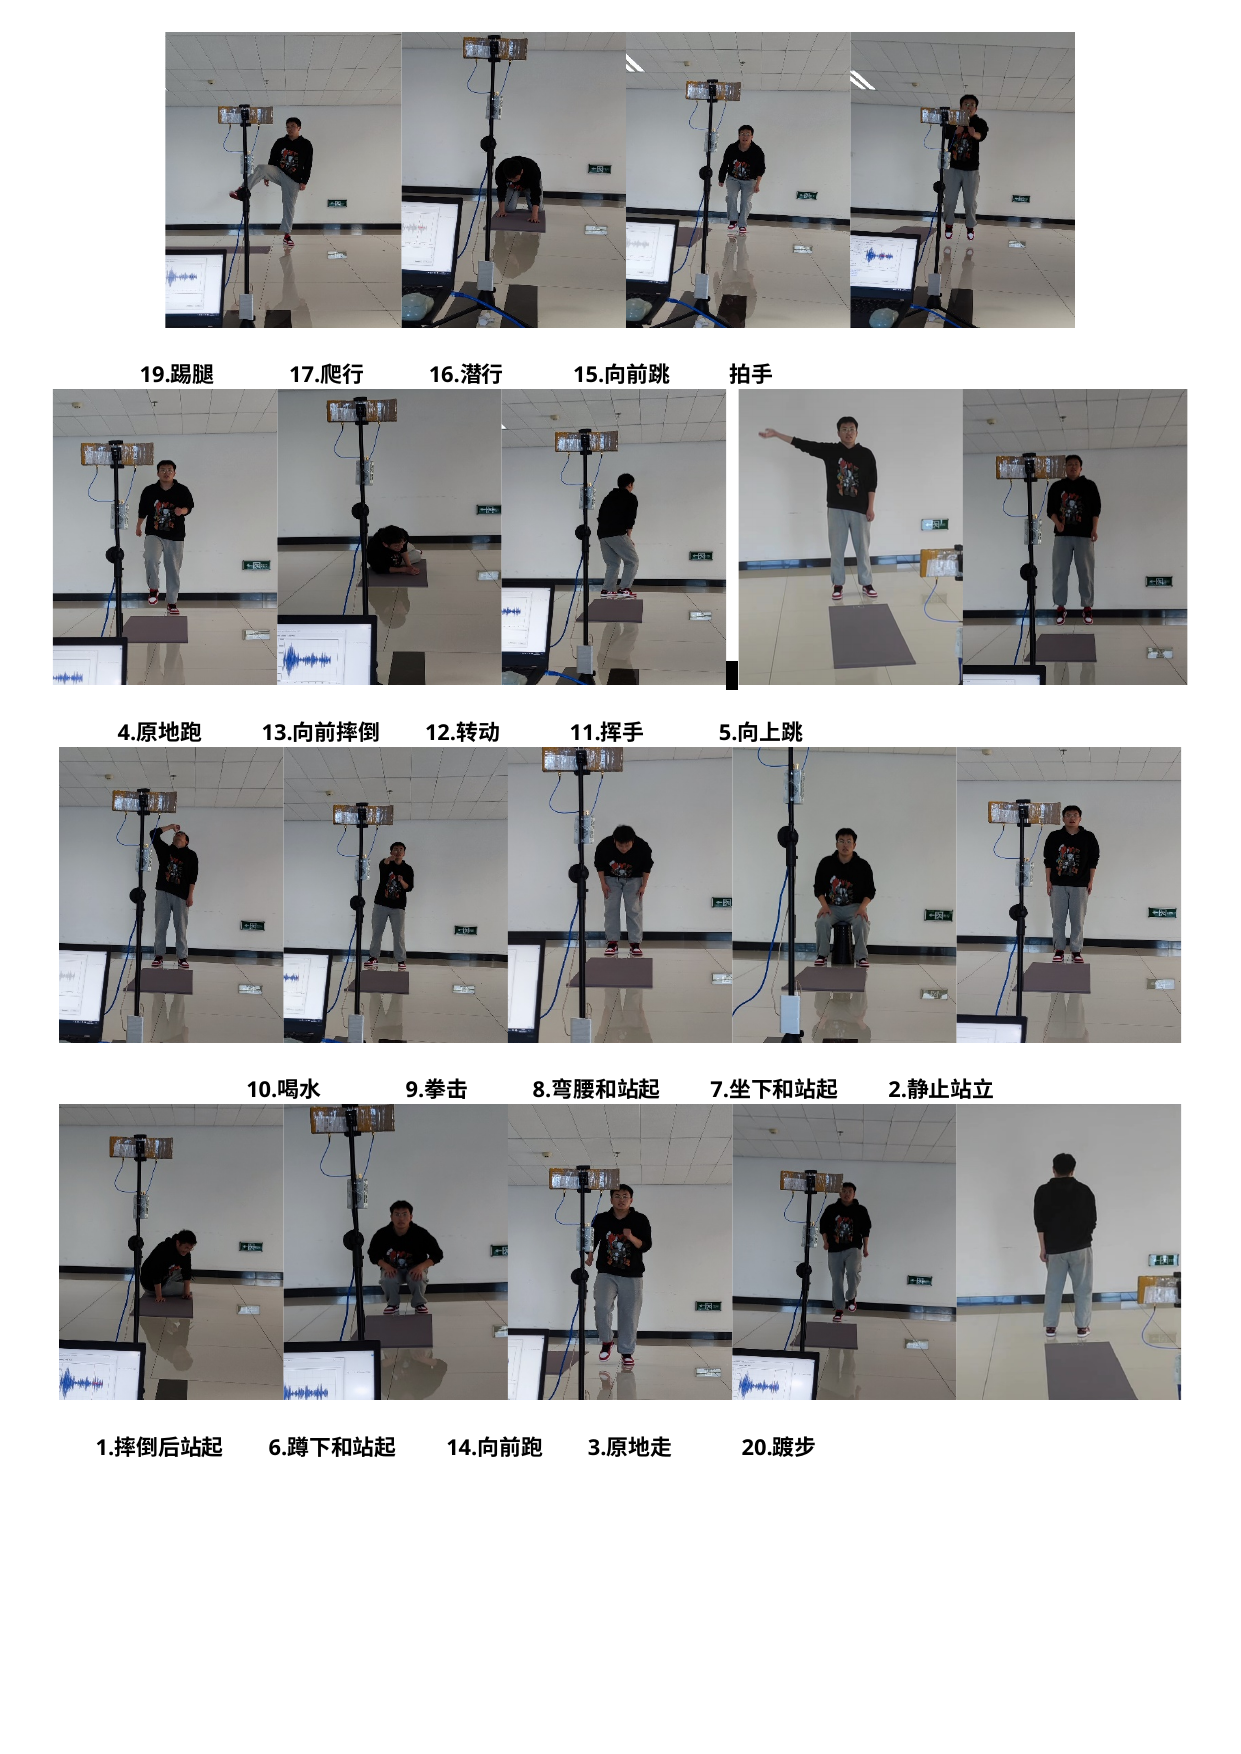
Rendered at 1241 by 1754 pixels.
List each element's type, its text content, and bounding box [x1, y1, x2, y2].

text 10.喝水 9.拳击 8.弯腰和站起 7.坐下和站起 2.静止站立 [29, 1072, 1211, 1104]
text 4.原地跑 13.向前摔倒 12.转动 11.挥手 5.向上跳 [29, 714, 1211, 747]
picture [165, 32, 1075, 328]
picture [738, 389, 1188, 685]
picture [59, 1104, 1182, 1400]
picture [52, 389, 727, 685]
picture [59, 747, 1182, 1043]
text 1.摔倒后站起 6.蹲下和站起 14.向前跑 3.原地走 20.踱步 [29, 1429, 1211, 1462]
text 19.踢腿 17.爬行 16.潜行 15.向前跳 拍手 [29, 357, 1211, 389]
